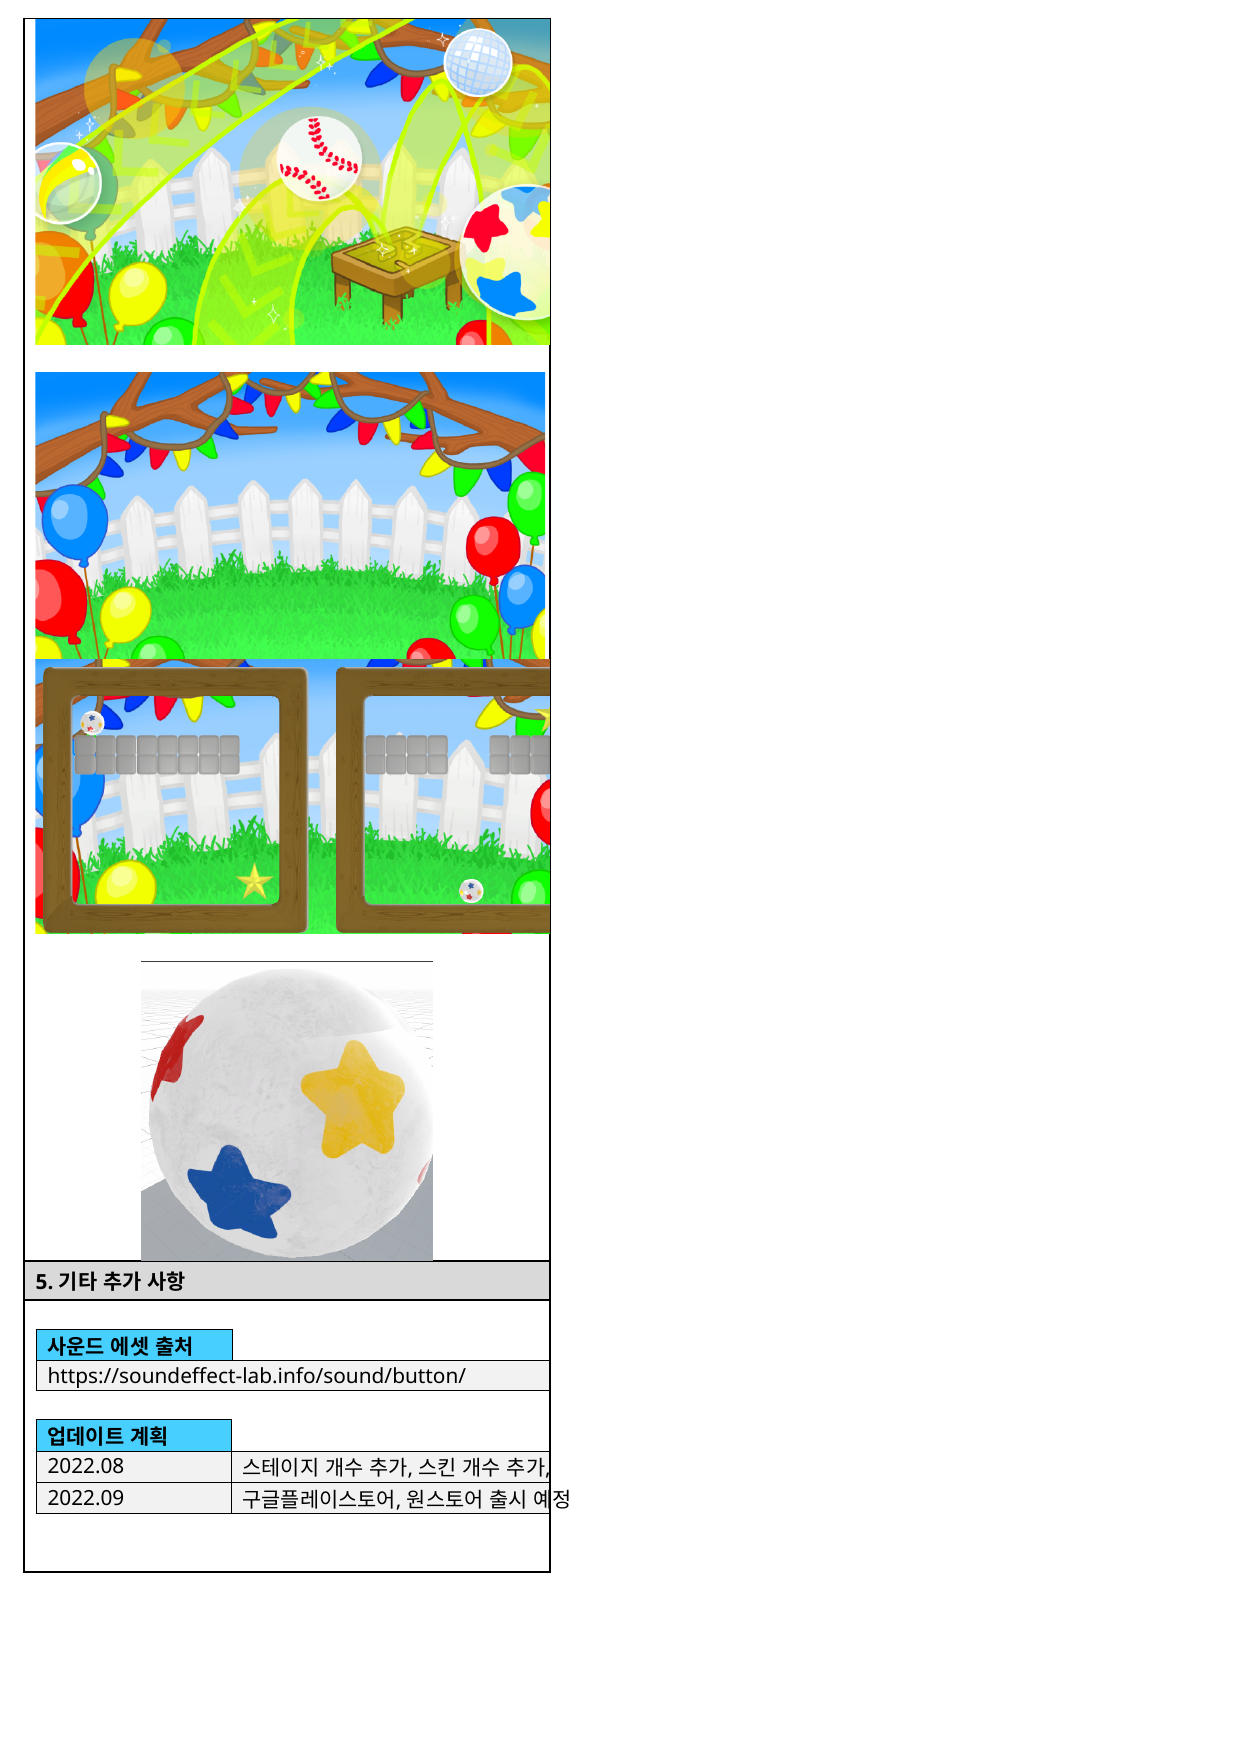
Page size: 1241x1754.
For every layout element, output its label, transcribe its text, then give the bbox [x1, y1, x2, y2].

picture [35, 372, 550, 934]
picture [35, 19, 550, 345]
table_cell [25, 19, 549, 1260]
picture [141, 961, 433, 1261]
table_cell [25, 1301, 549, 1571]
table_cell 5. 기타 추가 사항 [25, 1262, 549, 1299]
